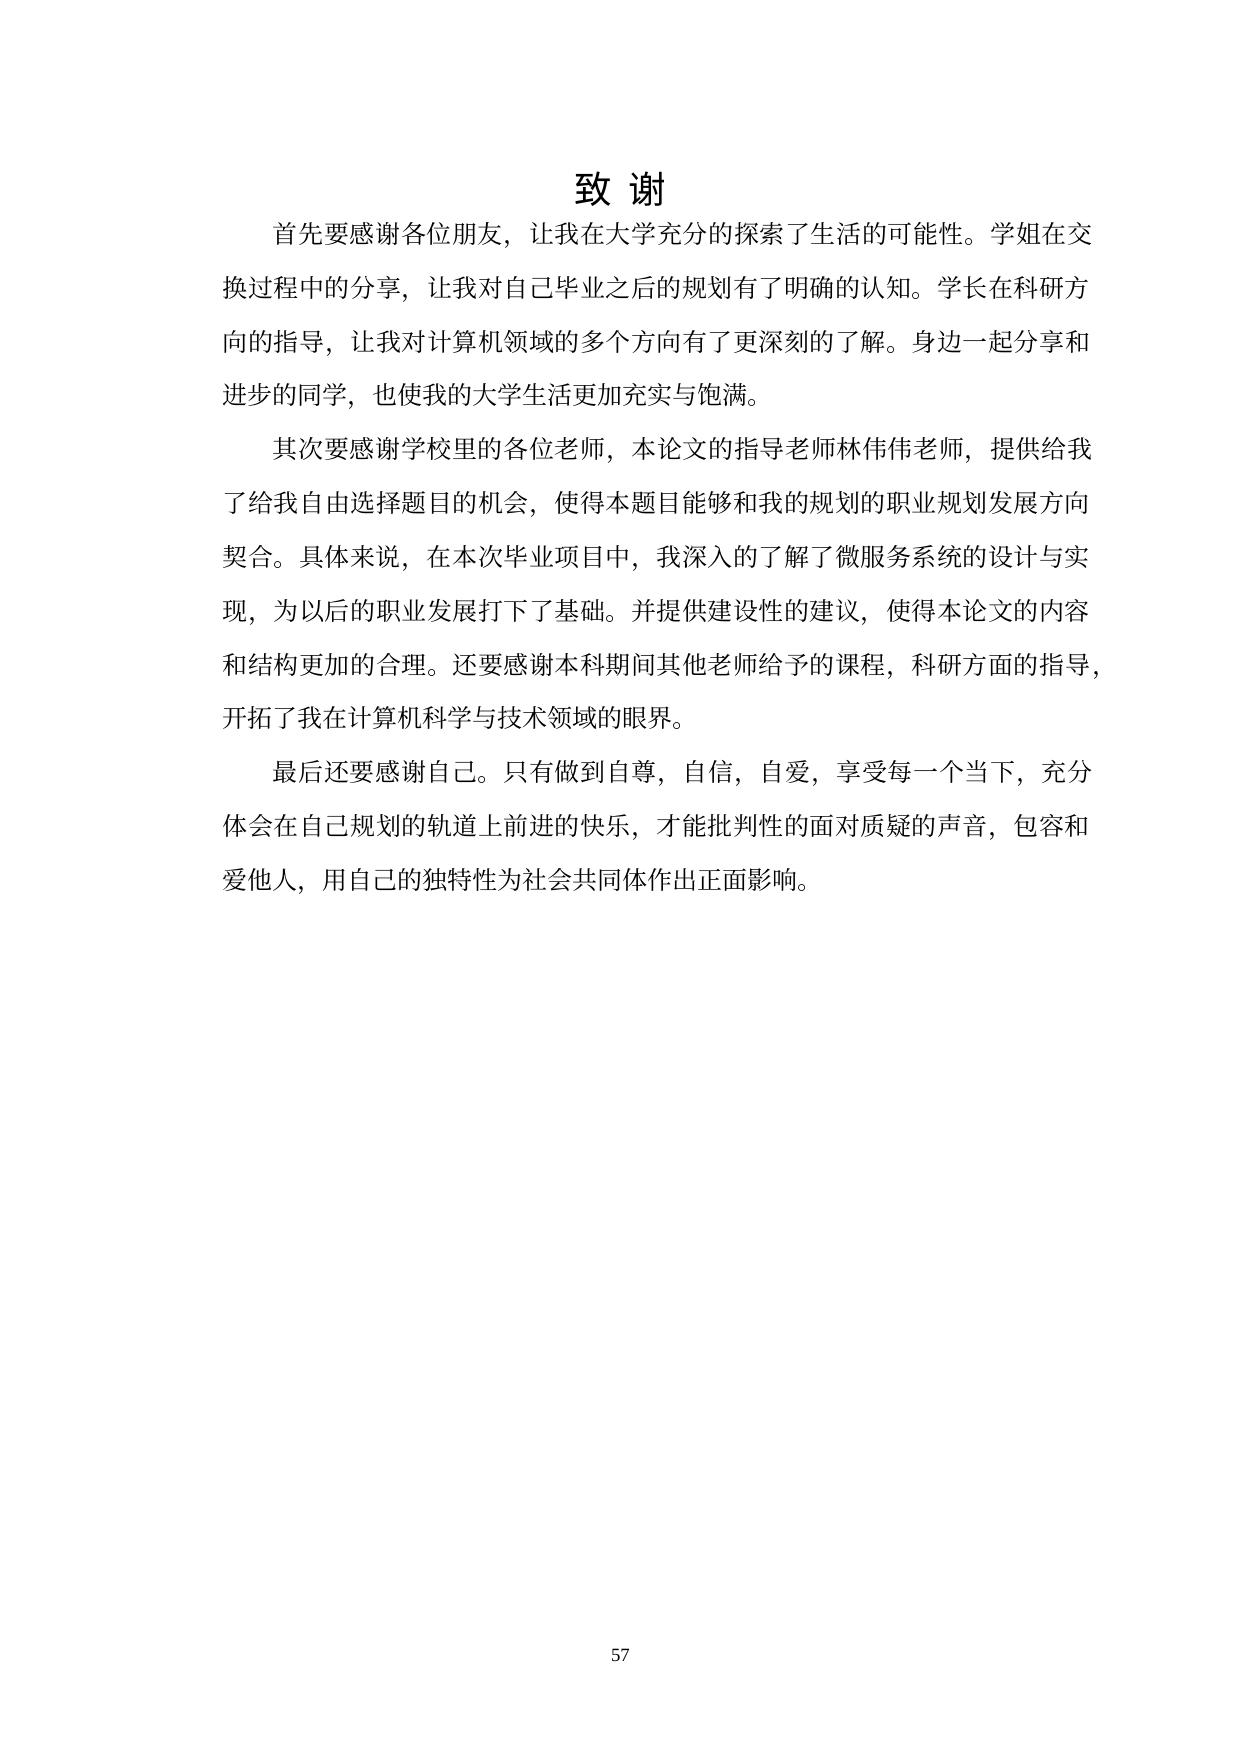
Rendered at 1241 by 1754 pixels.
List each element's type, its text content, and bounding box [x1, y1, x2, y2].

text 致 谢 [148, 160, 1092, 214]
text 首先要感谢各位朋友，让我在大学充分的探索了生活的可能性。学姐在交换过程中的分享，让我对自己毕业之后的规划有了明确的认知。学长在科研方向的指导，让我对计算机领域的多个方向有了更深刻的了解。身边一起分享和进步的同学，也使我的大学生活更加充实与饱满。 [223, 214, 1092, 412]
text 最后还要感谢自己。只有做到自尊，自信，自爱，享受每一个当下，充分体会在自己规划的轨道上前进的快乐，才能批判性的面对质疑的声音，包容和爱他人，用自己的独特性为社会共同体作出正面影响。 [223, 753, 1092, 897]
text 其次要感谢学校里的各位老师，本论文的指导老师林伟伟老师，提供给我了给我自由选择题目的机会，使得本题目能够和我的规划的职业规划发展方向契合。具体来说，在本次毕业项目中，我深入的了解了微服务系统的设计与实现，为以后的职业发展打下了基础。并提供建设性的建议，使得本论文的内容和结构更加的合理。还要感谢本科期间其他老师给予的课程，科研方面的指导，开拓了我在计算机科学与技术领域的眼界。 [223, 430, 1092, 735]
